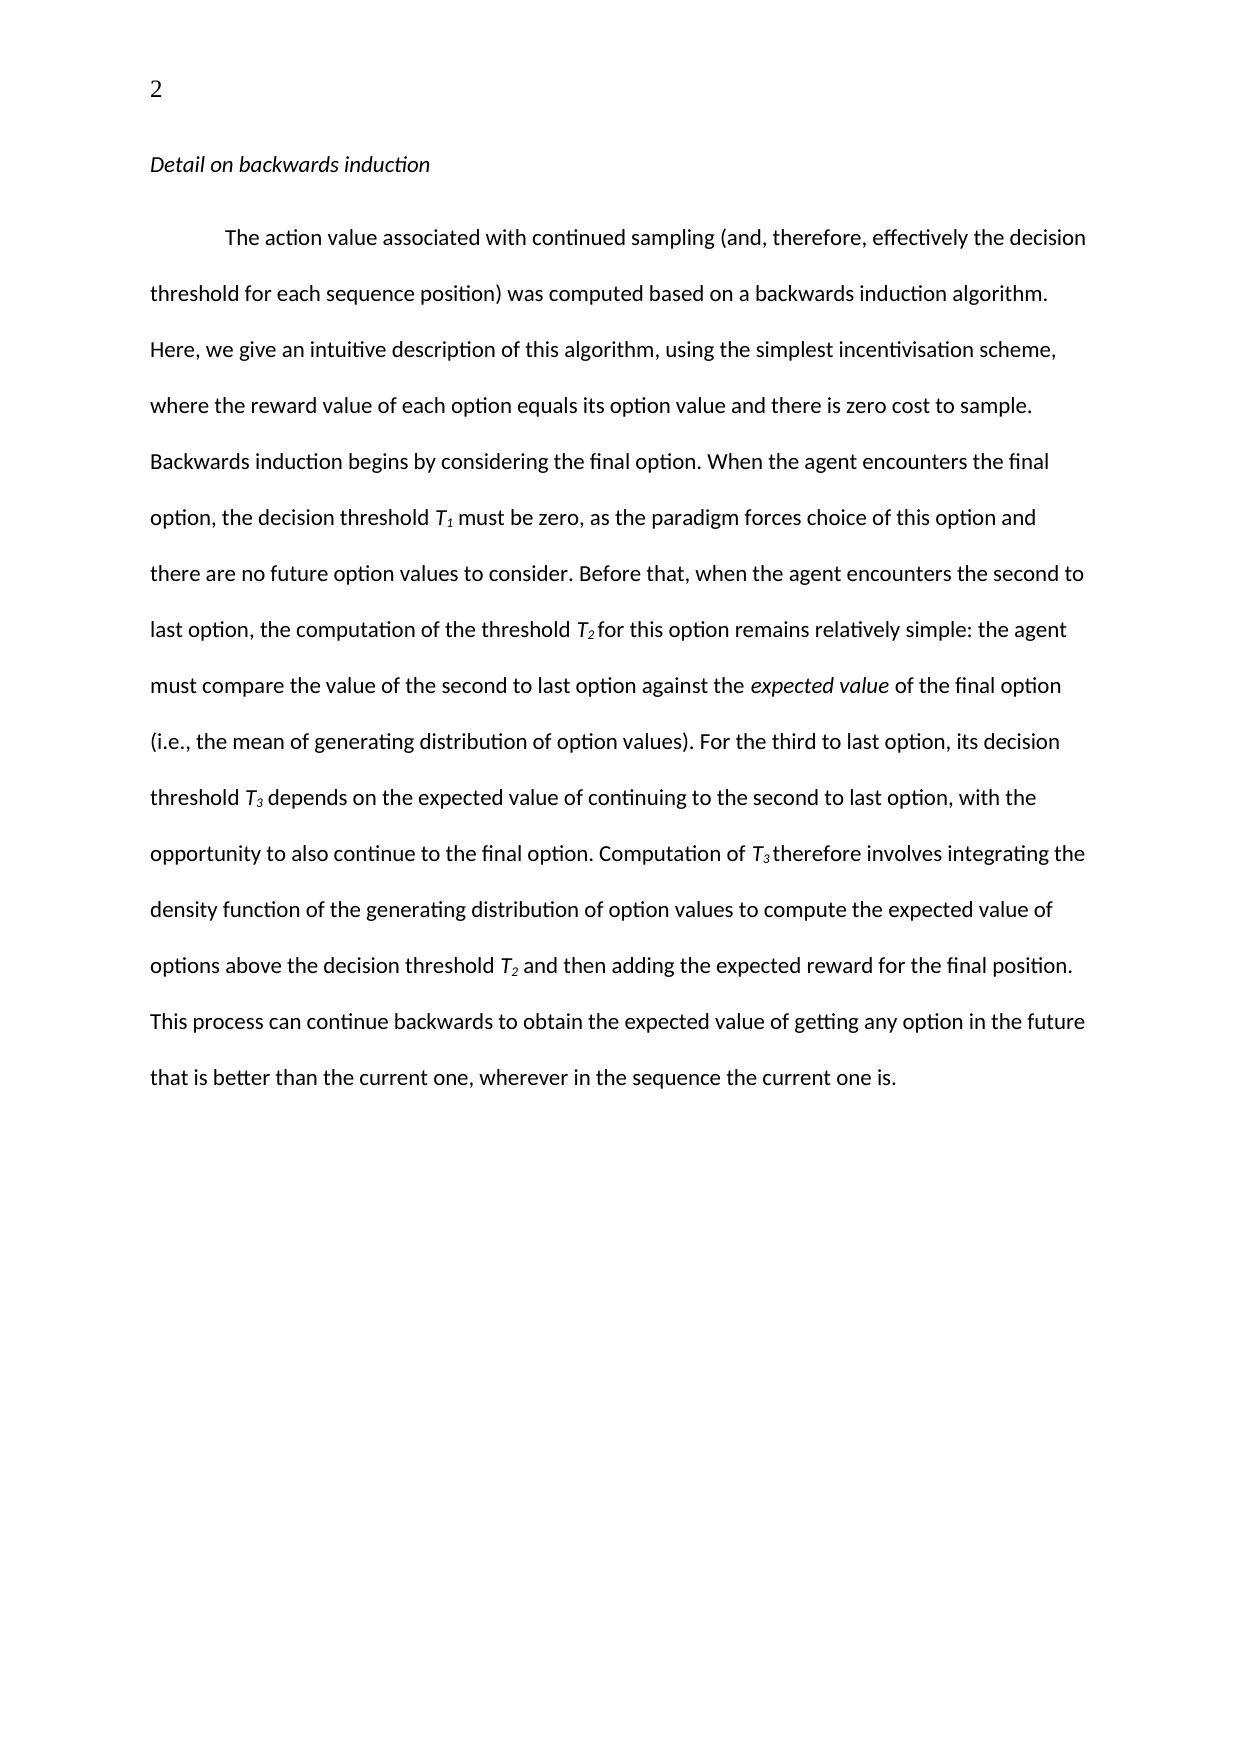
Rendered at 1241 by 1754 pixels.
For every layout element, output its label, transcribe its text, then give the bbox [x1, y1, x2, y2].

text The action value associated with continued sampling (and, therefore, effectively the decision threshold for each sequence position) was computed based on a backwards induction algorithm. Here, we give an intuitive description of this algorithm, using the simplest incentivisation scheme, where the reward value of each option equals its option value and there is zero cost to sample. Backwards induction begins by considering the final option. When the agent encounters the final option, the decision threshold T1 must be zero, as the paradigm forces choice of this option and there are no future option values to consider. Before that, when the agent encounters the second to last option, the computation of the threshold T2 for this option remains relatively simple: the agent must compare the value of the second to last option against the expected value of the final option (i.e., the mean of generating distribution of option values). For the third to last option, its decision threshold T3 depends on the expected value of continuing to the second to last option, with the opportunity to also continue to the final option. Computation of T3 therefore involves integrating the density function of the generating distribution of option values to compute the expected value of options above the decision threshold T2 and then adding the expected reward for the final position. This process can continue backwards to obtain the expected value of getting any option in the future that is better than the current one, wherever in the sequence the current one is. [150, 223, 1090, 1091]
text Detail on backwards induction [150, 150, 1090, 178]
